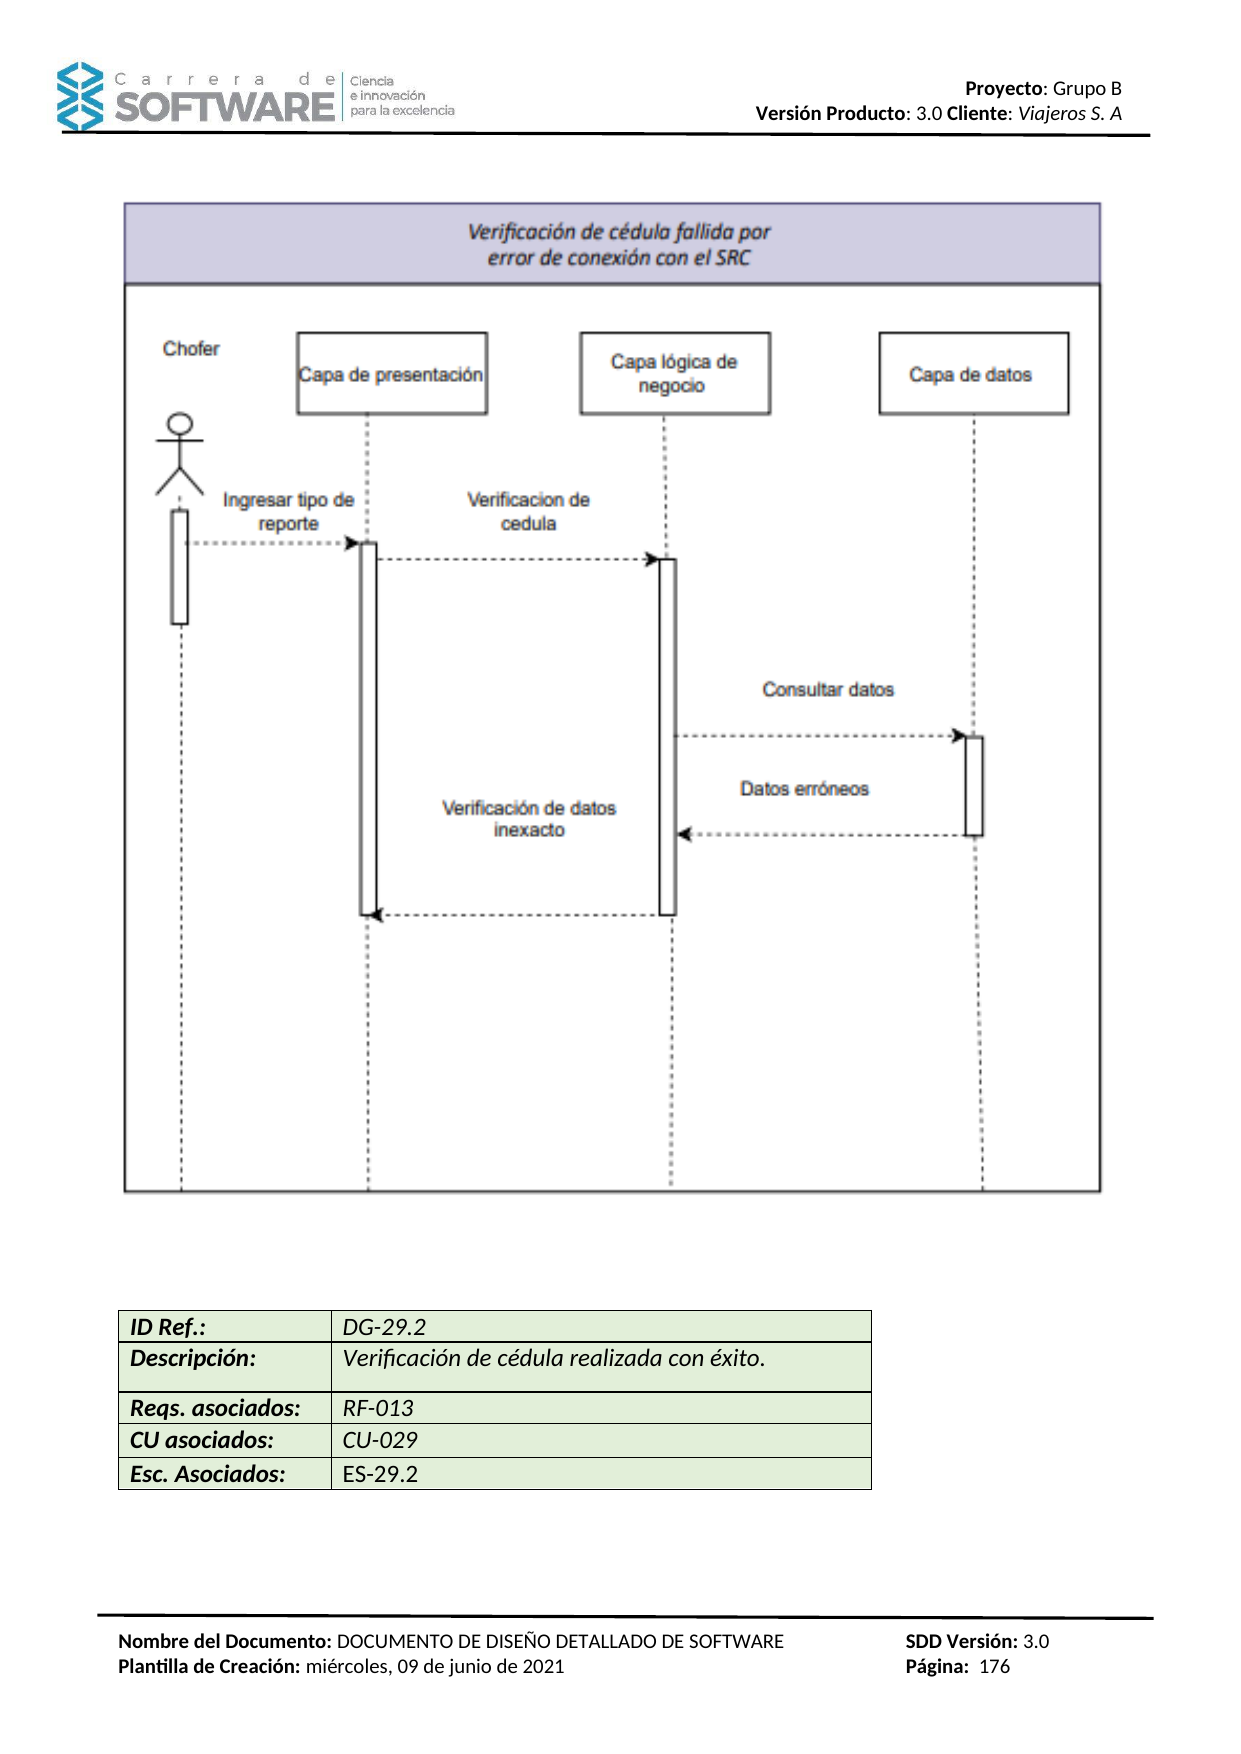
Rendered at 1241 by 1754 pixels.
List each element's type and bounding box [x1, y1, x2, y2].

picture [46, 46, 461, 154]
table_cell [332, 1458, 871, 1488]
picture [118, 190, 1112, 1208]
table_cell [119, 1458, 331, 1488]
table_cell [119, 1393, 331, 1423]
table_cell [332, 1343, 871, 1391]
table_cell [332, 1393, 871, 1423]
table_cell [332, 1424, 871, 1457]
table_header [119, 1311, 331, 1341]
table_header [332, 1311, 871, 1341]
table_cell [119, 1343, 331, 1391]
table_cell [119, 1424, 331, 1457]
